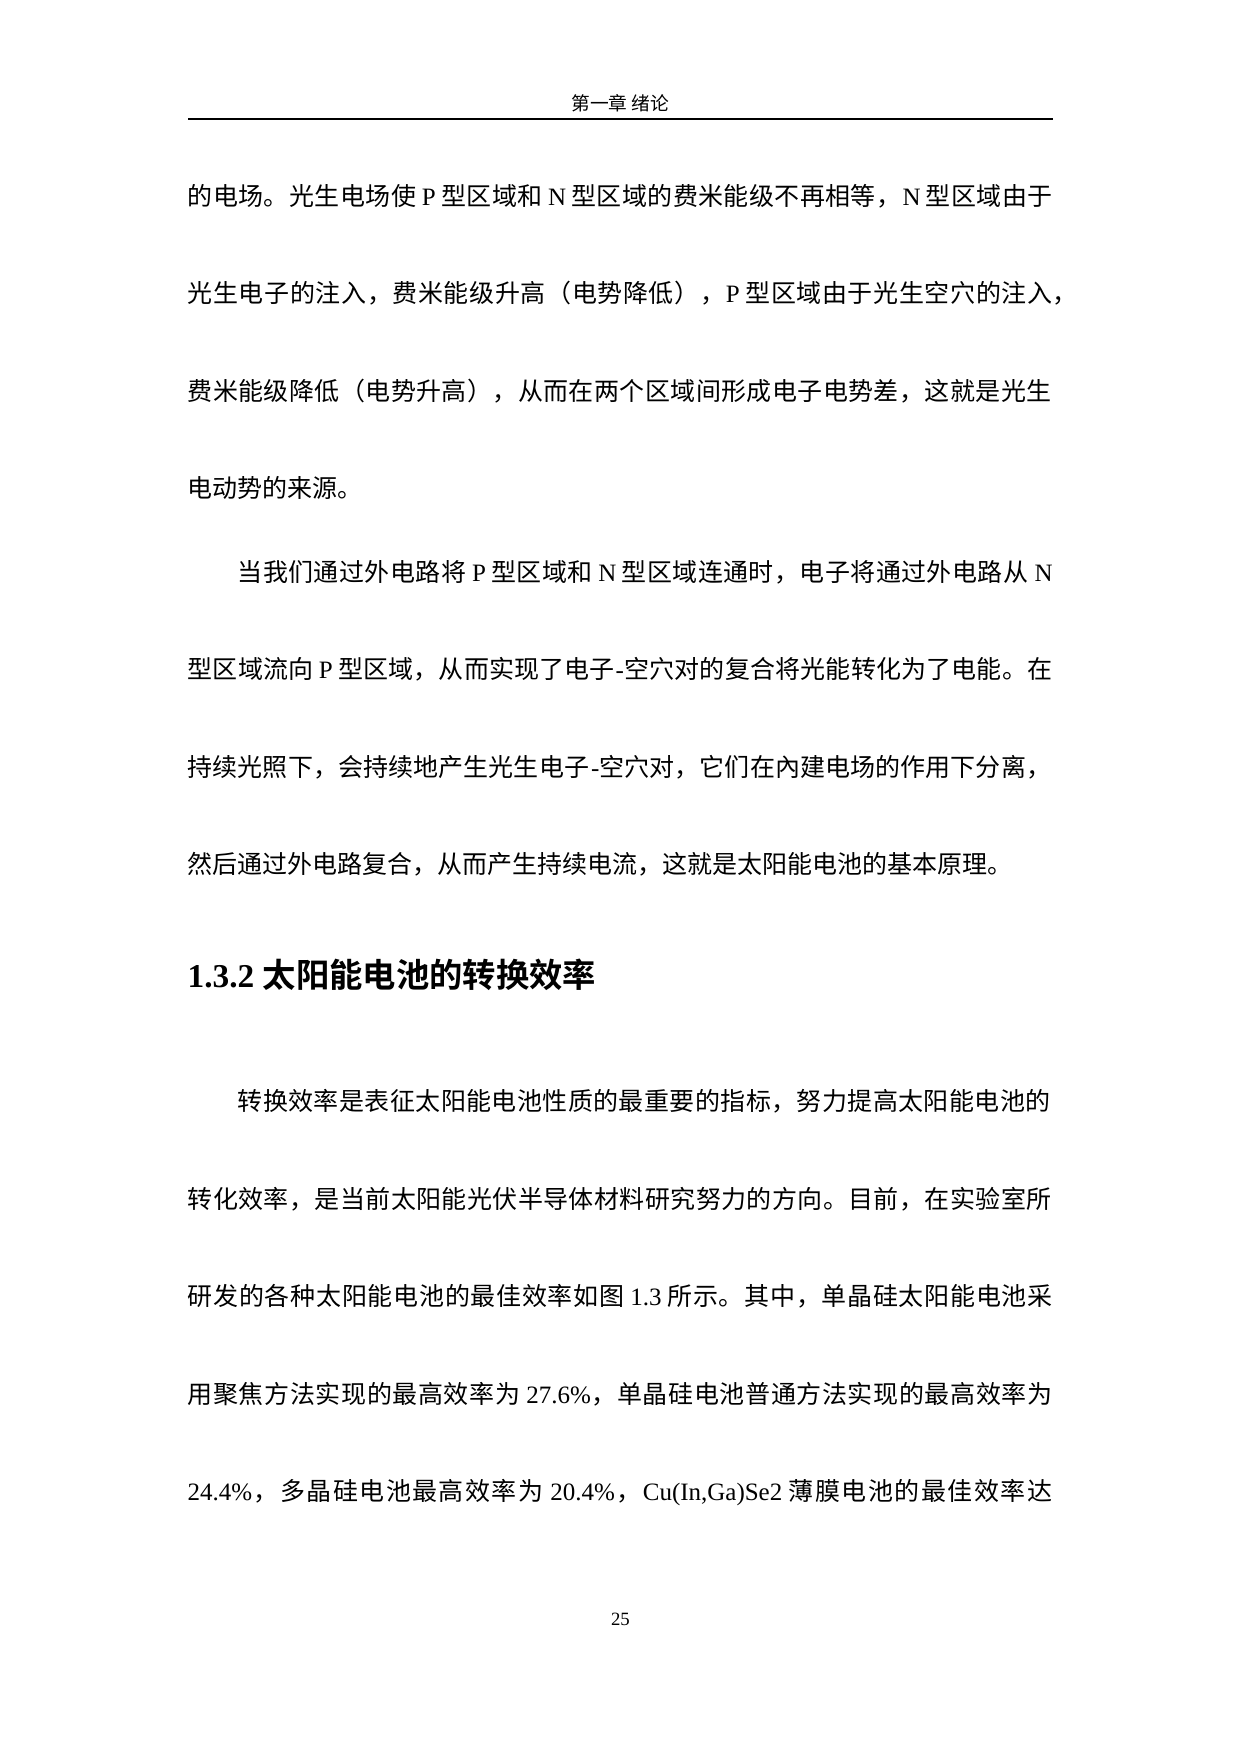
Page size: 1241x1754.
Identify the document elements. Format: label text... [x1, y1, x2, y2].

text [187, 162, 1053, 519]
subtitle 1.3.2 太阳能电池的转换效率 [187, 940, 1053, 1005]
text 当我们通过外电路将P型区域和N型区域连通时，电子将通过外电路从N型区域流向P型区域，从而实现了电子-空穴对的复合将光能转化为了电能。在持续光照下，会持续地产生光生电子-空穴对，它们在內建电场的作用下分离，然后通过外电路复合，从而产生持续电流，这就是太阳能电池的基本原理。 [187, 538, 1053, 895]
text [187, 1067, 1053, 1522]
